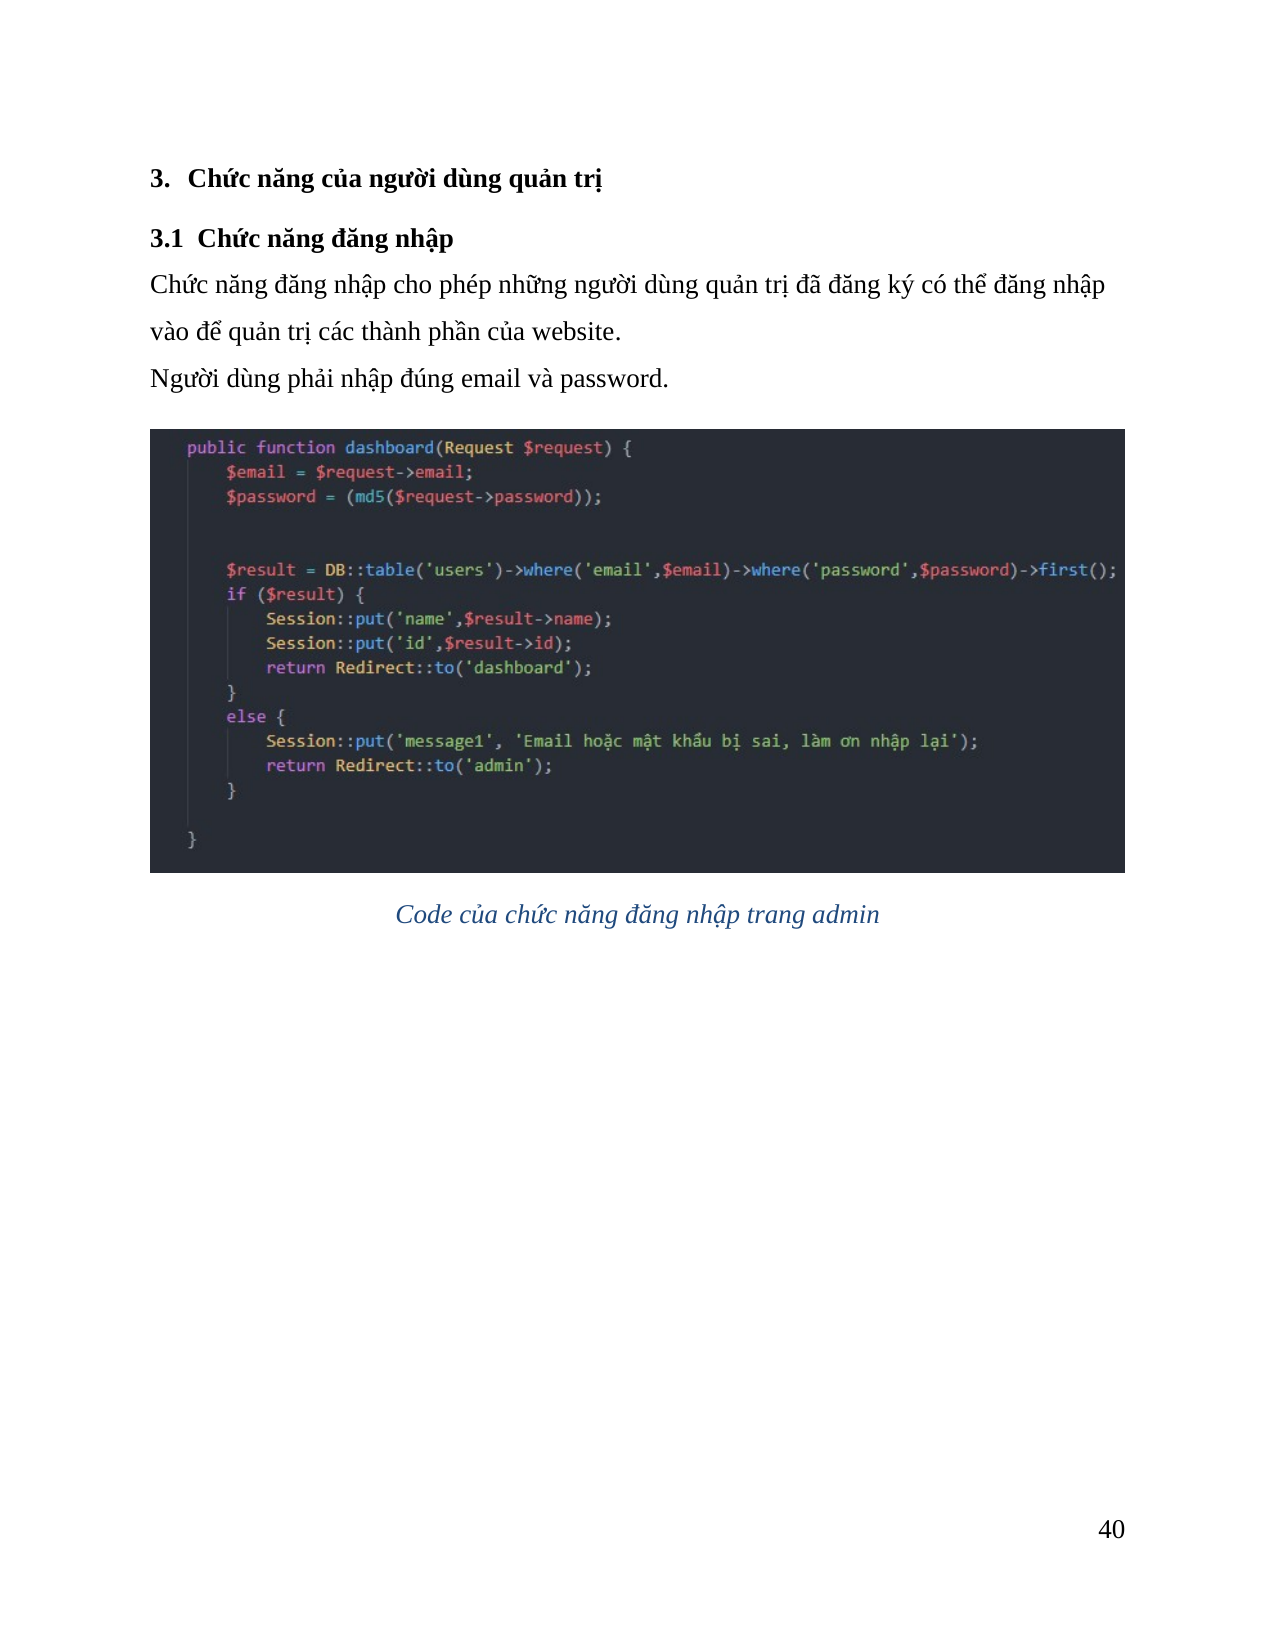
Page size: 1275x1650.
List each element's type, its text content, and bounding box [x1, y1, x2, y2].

list Chức năng đăng nhập cho phép những người dùng quản trị đã đăng ký có thể đăng nhập vào để quản trị các thành phần của website. [150, 268, 1125, 346]
text Code của chức năng đăng nhập trang admin [150, 898, 1125, 929]
list Người dùng phải nhập đúng email và password. [150, 362, 1125, 393]
subtitle Chức năng đăng nhập [150, 222, 1125, 253]
picture [150, 429, 1125, 873]
subtitle Chức năng của người dùng quản trị [150, 162, 1125, 194]
